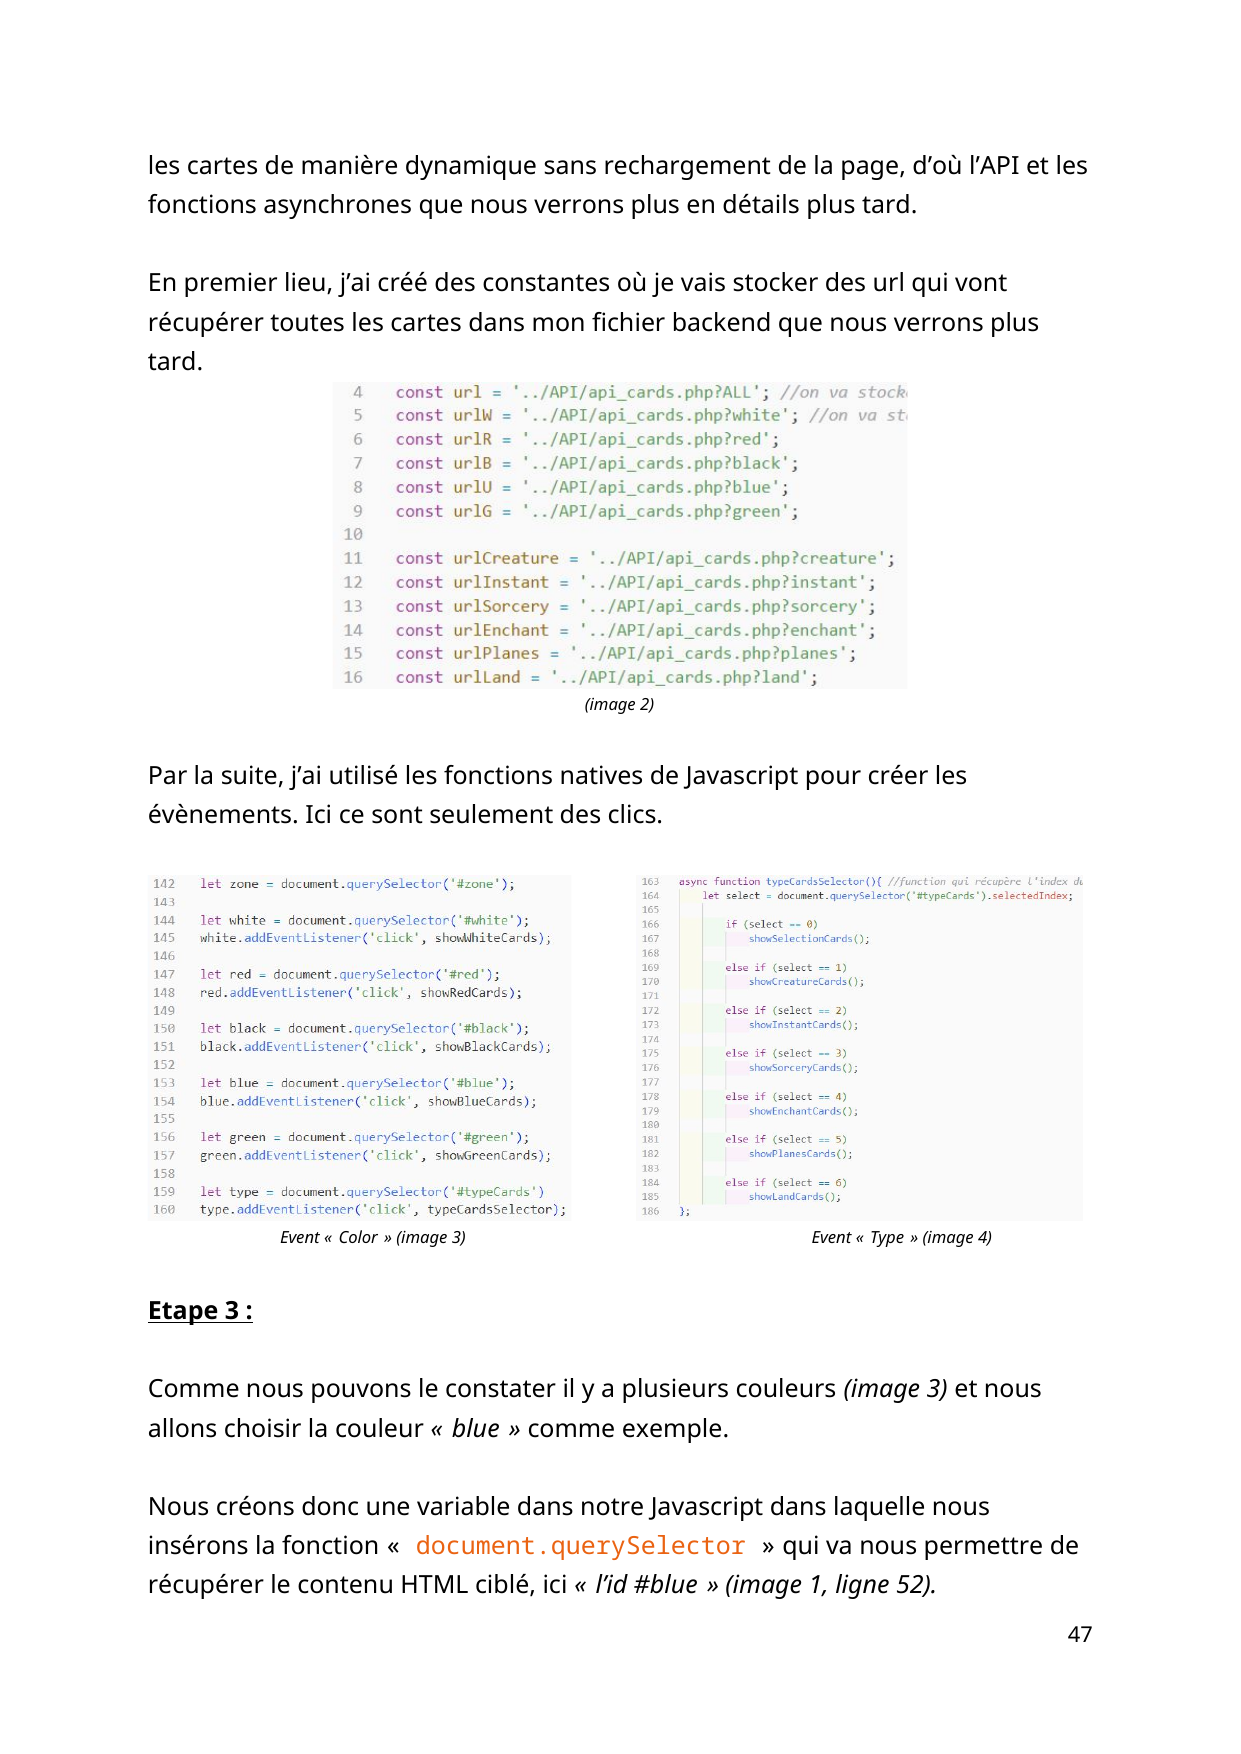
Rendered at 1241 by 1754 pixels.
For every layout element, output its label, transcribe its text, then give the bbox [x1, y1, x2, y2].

text Etape 3 : [148, 1293, 1093, 1327]
text Comme nous pouvons le constater il y a plusieurs couleurs (image 3) et nous allons choisir la couleur « blue » comme exemple. [148, 1371, 1093, 1444]
text En premier lieu, j’ai créé des constantes où je vais stocker des url qui vont récupérer toutes les cartes dans mon fichier backend que nous verrons plus tard. [148, 265, 1093, 377]
text Event « Color » (image 3) Event « Type » (image 4) [148, 1226, 1093, 1248]
picture [332, 382, 908, 689]
text Par la suite, j’ai utilisé les fonctions natives de Javascript pour créer les évènements. Ici ce sont seulement des clics. [148, 758, 1093, 831]
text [148, 148, 1093, 221]
picture [147, 875, 572, 1221]
text Nous créons donc une variable dans notre Javascript dans laquelle nous insérons la fonction « document.querySelector » qui va nous permettre de récupérer le contenu HTML ciblé, ici « l’id #blue » (image 1, ligne 52). [148, 1488, 1093, 1601]
picture [636, 875, 1083, 1221]
text (image 2) [148, 693, 1093, 715]
